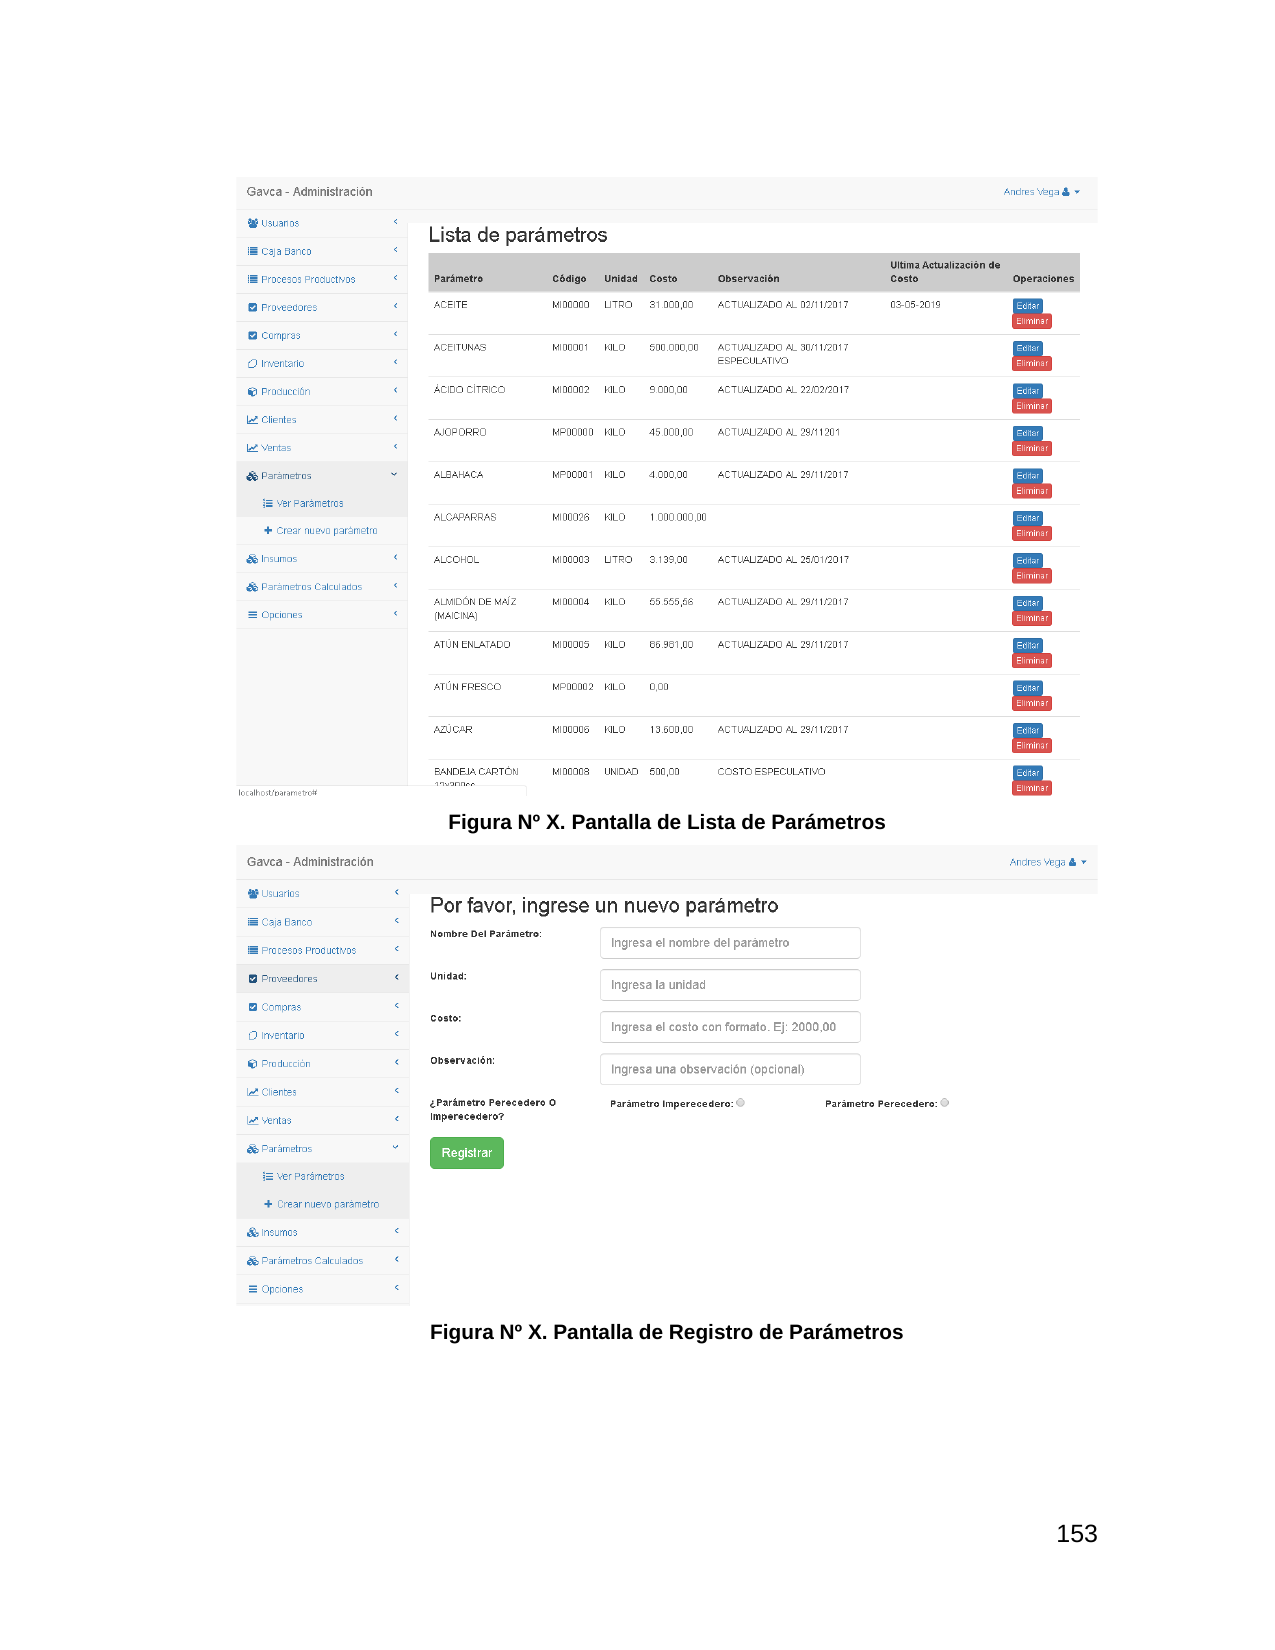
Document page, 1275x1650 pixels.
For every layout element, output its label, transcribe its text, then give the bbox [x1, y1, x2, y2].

picture [236, 845, 1098, 1306]
text Figura Nº X. Pantalla de Lista de Parámetros [236, 810, 1098, 834]
picture [236, 177, 1098, 796]
text Figura Nº X. Pantalla de Registro de Parámetros [236, 1320, 1098, 1344]
